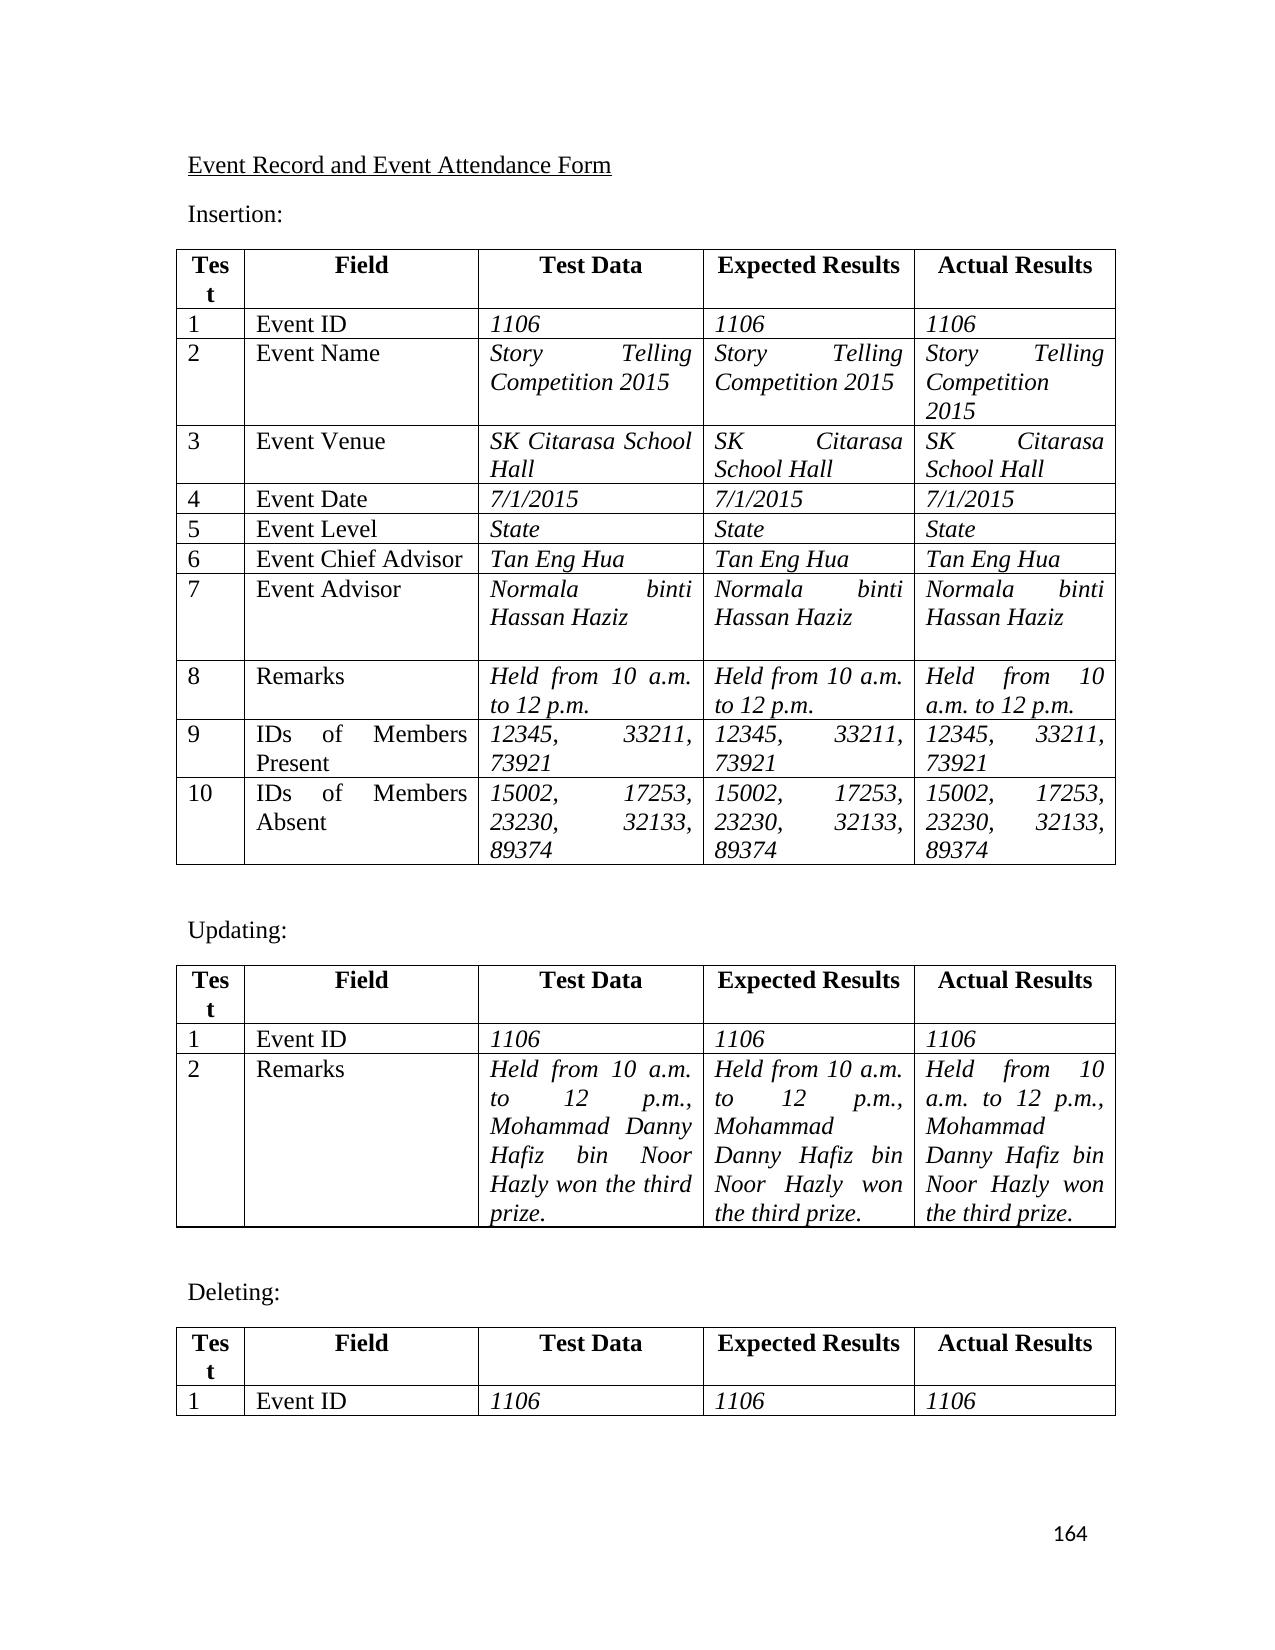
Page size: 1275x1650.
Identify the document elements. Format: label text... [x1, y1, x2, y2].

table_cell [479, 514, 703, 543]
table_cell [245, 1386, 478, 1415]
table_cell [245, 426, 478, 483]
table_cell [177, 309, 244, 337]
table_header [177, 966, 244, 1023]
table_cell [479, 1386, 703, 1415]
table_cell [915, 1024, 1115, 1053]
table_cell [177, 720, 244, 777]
text Event Record and Event Attendance Form [187, 150, 1087, 179]
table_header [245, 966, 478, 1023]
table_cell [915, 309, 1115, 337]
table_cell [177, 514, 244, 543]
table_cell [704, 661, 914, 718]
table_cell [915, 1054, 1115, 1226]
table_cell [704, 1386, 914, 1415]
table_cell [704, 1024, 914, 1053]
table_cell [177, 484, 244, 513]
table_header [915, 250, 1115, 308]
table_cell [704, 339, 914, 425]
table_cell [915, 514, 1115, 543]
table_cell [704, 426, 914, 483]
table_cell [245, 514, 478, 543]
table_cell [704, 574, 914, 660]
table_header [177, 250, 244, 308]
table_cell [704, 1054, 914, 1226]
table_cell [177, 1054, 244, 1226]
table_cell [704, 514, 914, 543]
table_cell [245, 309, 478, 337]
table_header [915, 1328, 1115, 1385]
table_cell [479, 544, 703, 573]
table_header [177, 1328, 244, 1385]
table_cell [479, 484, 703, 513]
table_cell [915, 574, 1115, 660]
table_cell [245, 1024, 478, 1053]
text Insertion: [187, 199, 1087, 228]
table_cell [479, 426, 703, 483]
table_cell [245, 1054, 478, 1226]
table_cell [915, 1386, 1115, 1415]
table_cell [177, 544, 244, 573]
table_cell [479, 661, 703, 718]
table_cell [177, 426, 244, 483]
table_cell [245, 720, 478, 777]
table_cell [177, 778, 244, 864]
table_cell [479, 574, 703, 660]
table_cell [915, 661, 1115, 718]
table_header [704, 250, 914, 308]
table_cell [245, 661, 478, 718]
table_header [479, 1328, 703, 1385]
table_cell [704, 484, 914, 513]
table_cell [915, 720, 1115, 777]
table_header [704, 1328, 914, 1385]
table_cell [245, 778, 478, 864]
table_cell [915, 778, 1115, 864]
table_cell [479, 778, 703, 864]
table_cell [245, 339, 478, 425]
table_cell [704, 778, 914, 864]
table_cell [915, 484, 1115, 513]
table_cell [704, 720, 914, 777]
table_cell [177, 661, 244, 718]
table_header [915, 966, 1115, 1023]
text Deleting: [187, 1277, 1087, 1306]
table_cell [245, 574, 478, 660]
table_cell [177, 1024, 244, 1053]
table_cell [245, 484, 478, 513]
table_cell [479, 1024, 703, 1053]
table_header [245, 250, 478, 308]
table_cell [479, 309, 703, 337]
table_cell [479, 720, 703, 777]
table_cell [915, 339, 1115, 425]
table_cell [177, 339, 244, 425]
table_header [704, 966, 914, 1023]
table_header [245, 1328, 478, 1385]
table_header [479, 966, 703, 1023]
text Updating: [187, 915, 1087, 944]
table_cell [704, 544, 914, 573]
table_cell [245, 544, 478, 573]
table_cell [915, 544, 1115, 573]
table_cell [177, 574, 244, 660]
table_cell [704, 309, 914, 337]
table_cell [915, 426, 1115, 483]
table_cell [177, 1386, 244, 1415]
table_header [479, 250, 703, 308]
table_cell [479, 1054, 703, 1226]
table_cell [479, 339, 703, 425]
